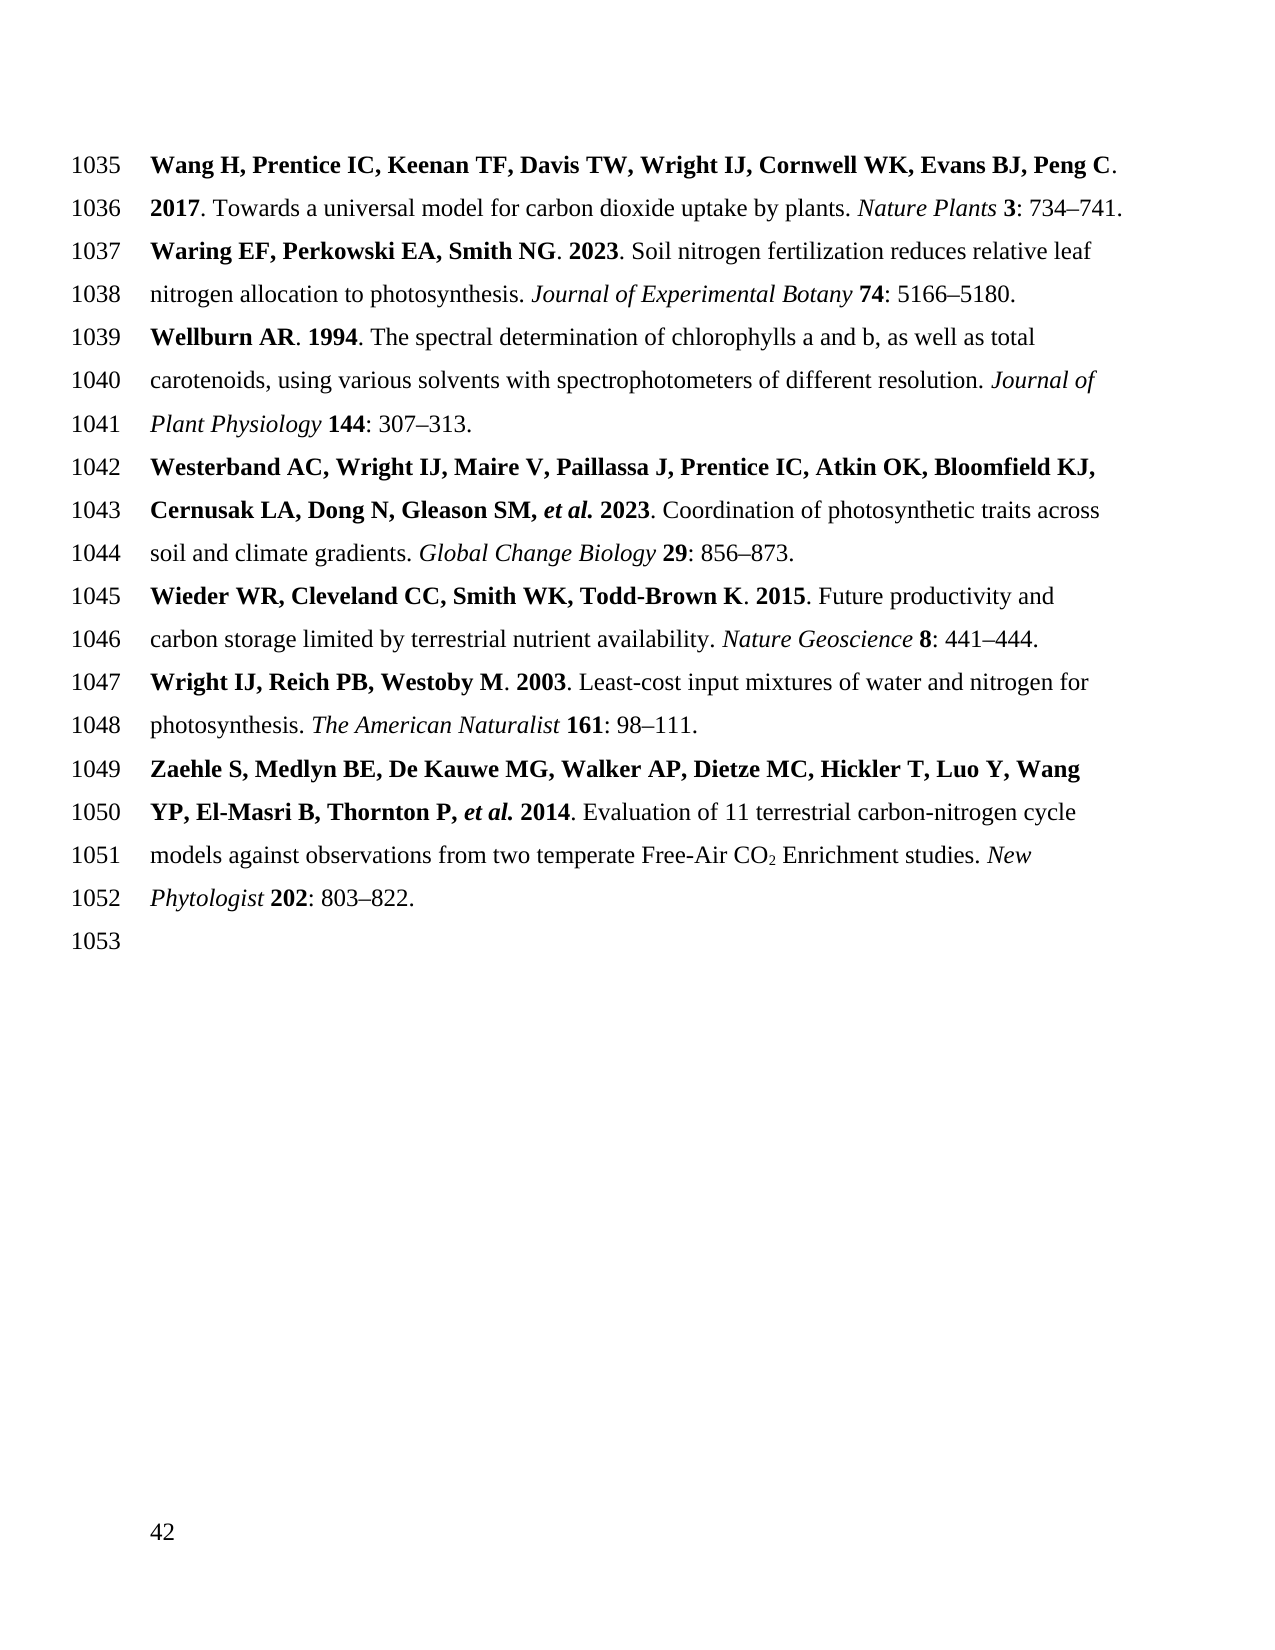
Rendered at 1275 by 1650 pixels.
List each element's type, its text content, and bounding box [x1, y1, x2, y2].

text Wang H, Prentice IC, Keenan TF, Davis TW, Wright IJ, Cornwell WK, Evans BJ, Peng C. 2017. Towards a universal model for carbon dioxide uptake by plants. Nature Plants 3: 734–741. [150, 150, 1125, 222]
text Wellburn AR. 1994. The spectral determination of chlorophylls a and b, as well as total carotenoids, using various solvents with spectrophotometers of different resolution. Journal of Plant Physiology 144: 307–313. [150, 322, 1125, 437]
text Wieder WR, Cleveland CC, Smith WK, Todd-Brown K. 2015. Future productivity and carbon storage limited by terrestrial nutrient availability. Nature Geoscience 8: 441–444. [150, 581, 1125, 653]
text Zaehle S, Medlyn BE, De Kauwe MG, Walker AP, Dietze MC, Hickler T, Luo Y, Wang YP, El-Masri B, Thornton P, et al. 2014. Evaluation of 11 terrestrial carbon-nitrogen cycle models against observations from two temperate Free-Air CO2 Enrichment studies. New Phytologist 202: 803–822. [150, 754, 1125, 912]
text Wright IJ, Reich PB, Westoby M. 2003. Least-cost input mixtures of water and nitrogen for photosynthesis. The American Naturalist 161: 98–111. [150, 667, 1125, 739]
text Waring EF, Perkowski EA, Smith NG. 2023. Soil nitrogen fertilization reduces relative leaf nitrogen allocation to photosynthesis. Journal of Experimental Botany 74: 5166–5180. [150, 236, 1125, 308]
text Westerband AC, Wright IJ, Maire V, Paillassa J, Prentice IC, Atkin OK, Bloomfield KJ, Cernusak LA, Dong N, Gleason SM, et al. 2023. Coordination of photosynthetic traits across soil and climate gradients. Global Change Biology 29: 856–873. [150, 452, 1125, 567]
